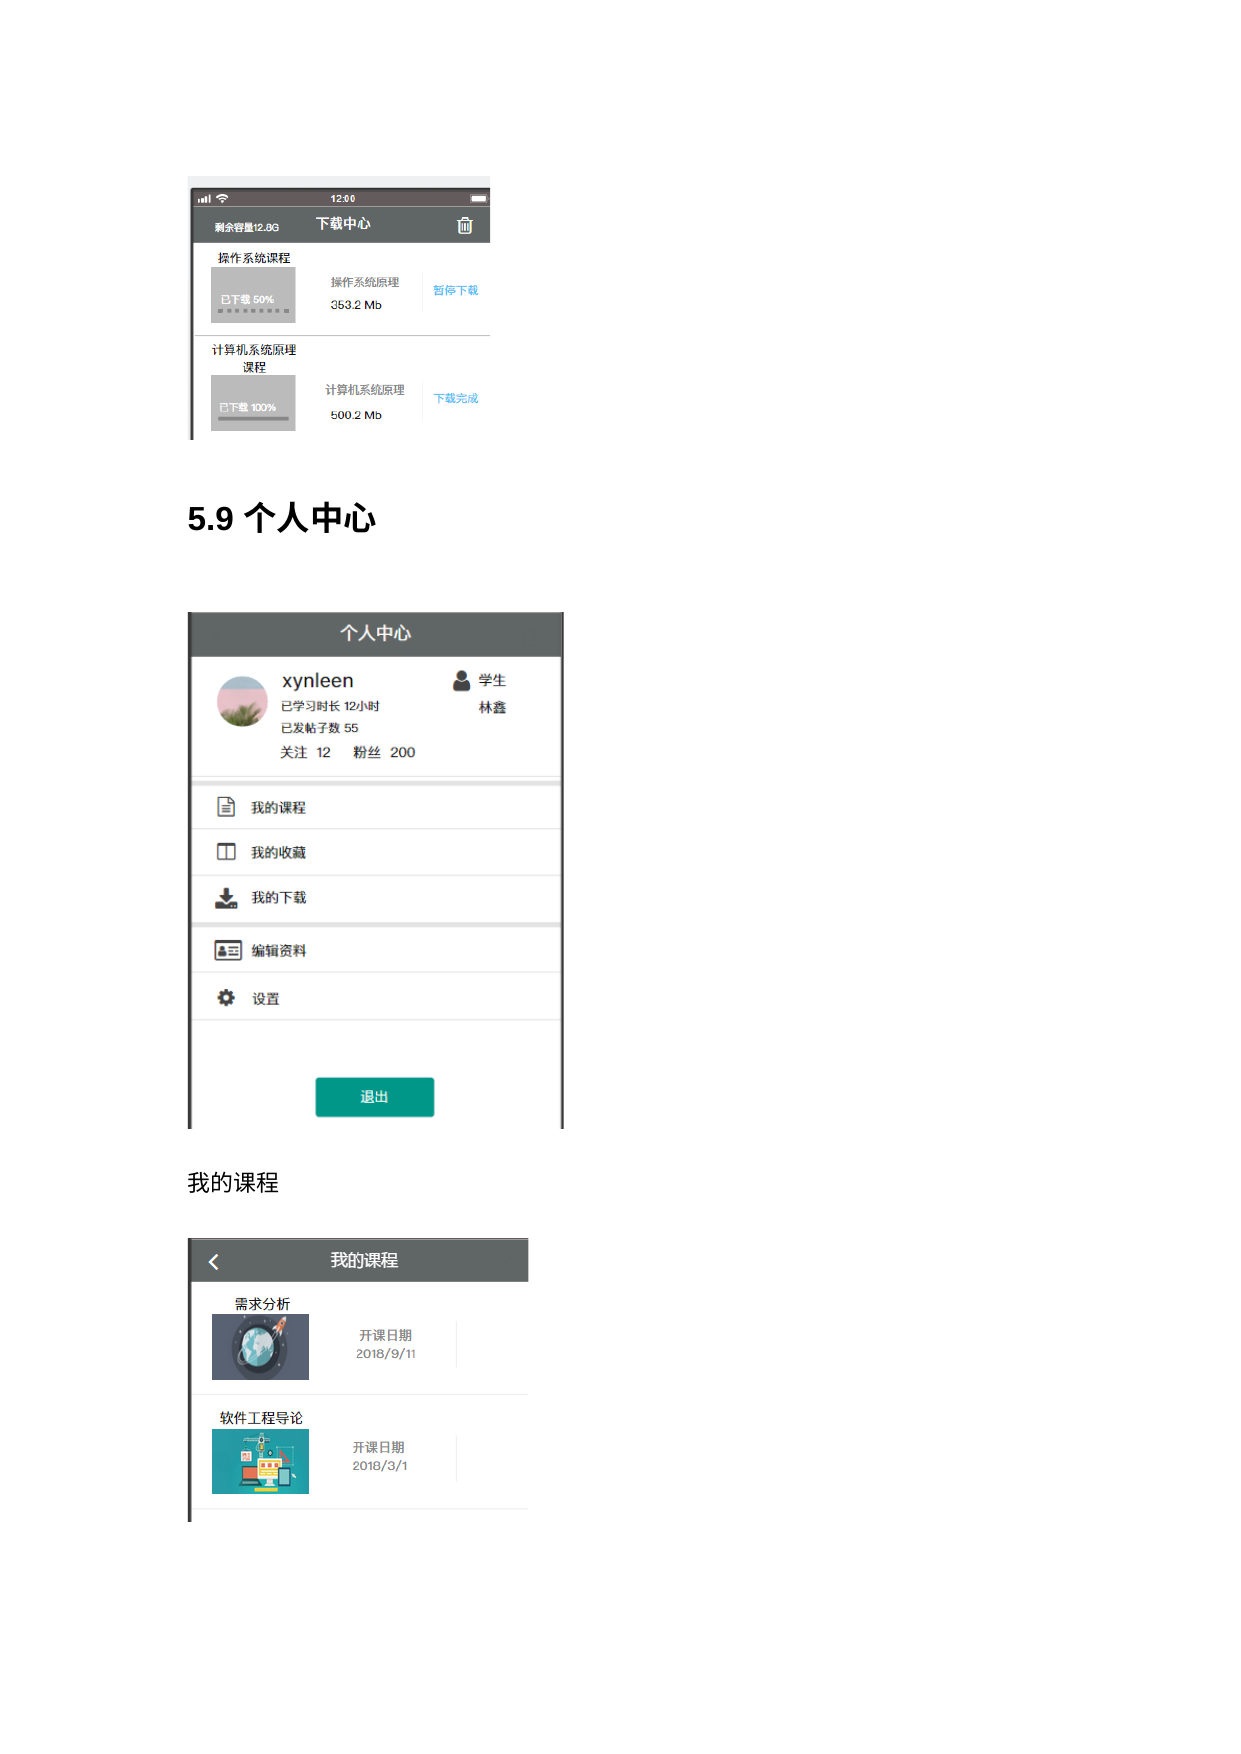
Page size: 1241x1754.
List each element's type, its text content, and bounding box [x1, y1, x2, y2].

subtitle 5.9 个人中心 [187, 484, 1053, 549]
picture [187, 1238, 529, 1522]
picture [187, 176, 490, 440]
picture [187, 612, 564, 1129]
text 我的课程 [187, 1149, 1053, 1214]
